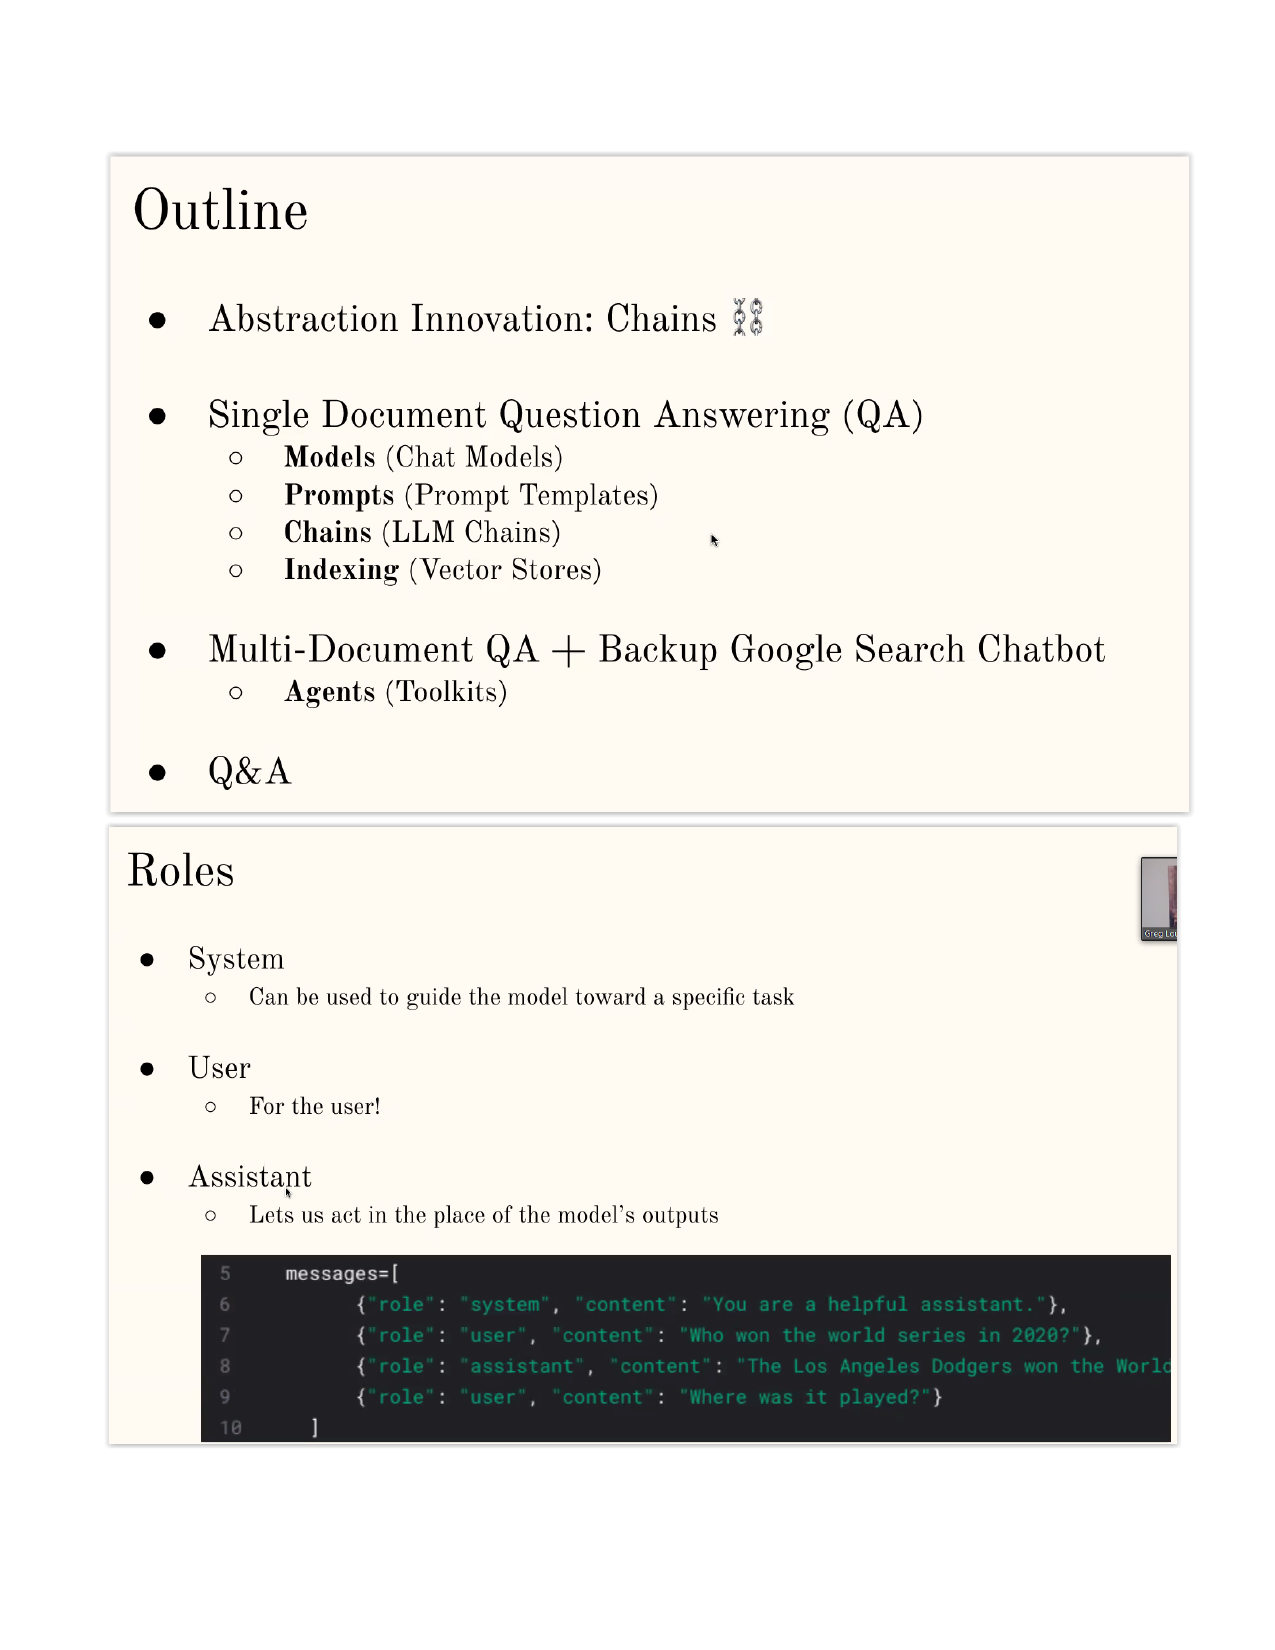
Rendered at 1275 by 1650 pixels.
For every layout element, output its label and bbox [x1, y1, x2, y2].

picture [103, 150, 1195, 818]
picture [103, 821, 1182, 1449]
